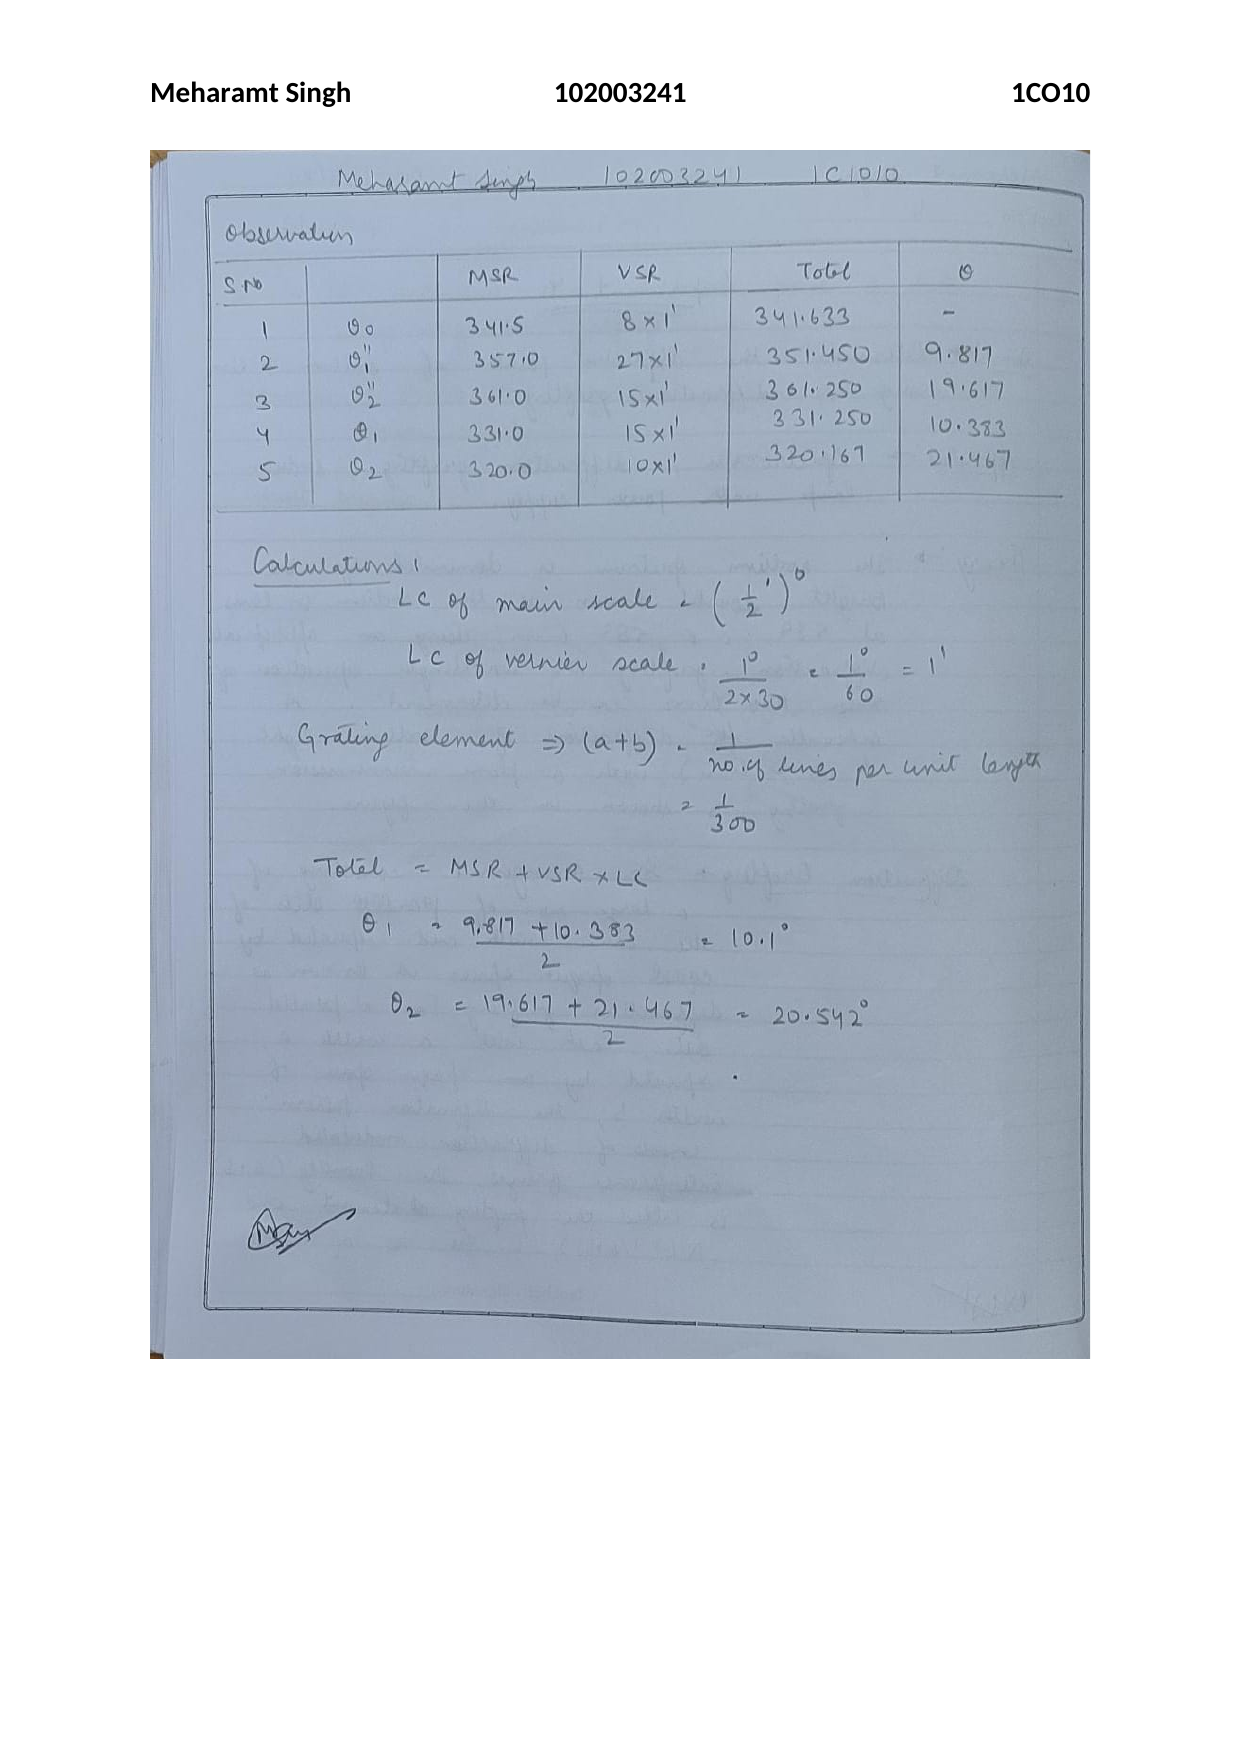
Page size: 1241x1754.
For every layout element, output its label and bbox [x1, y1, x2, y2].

picture [150, 150, 1091, 1359]
